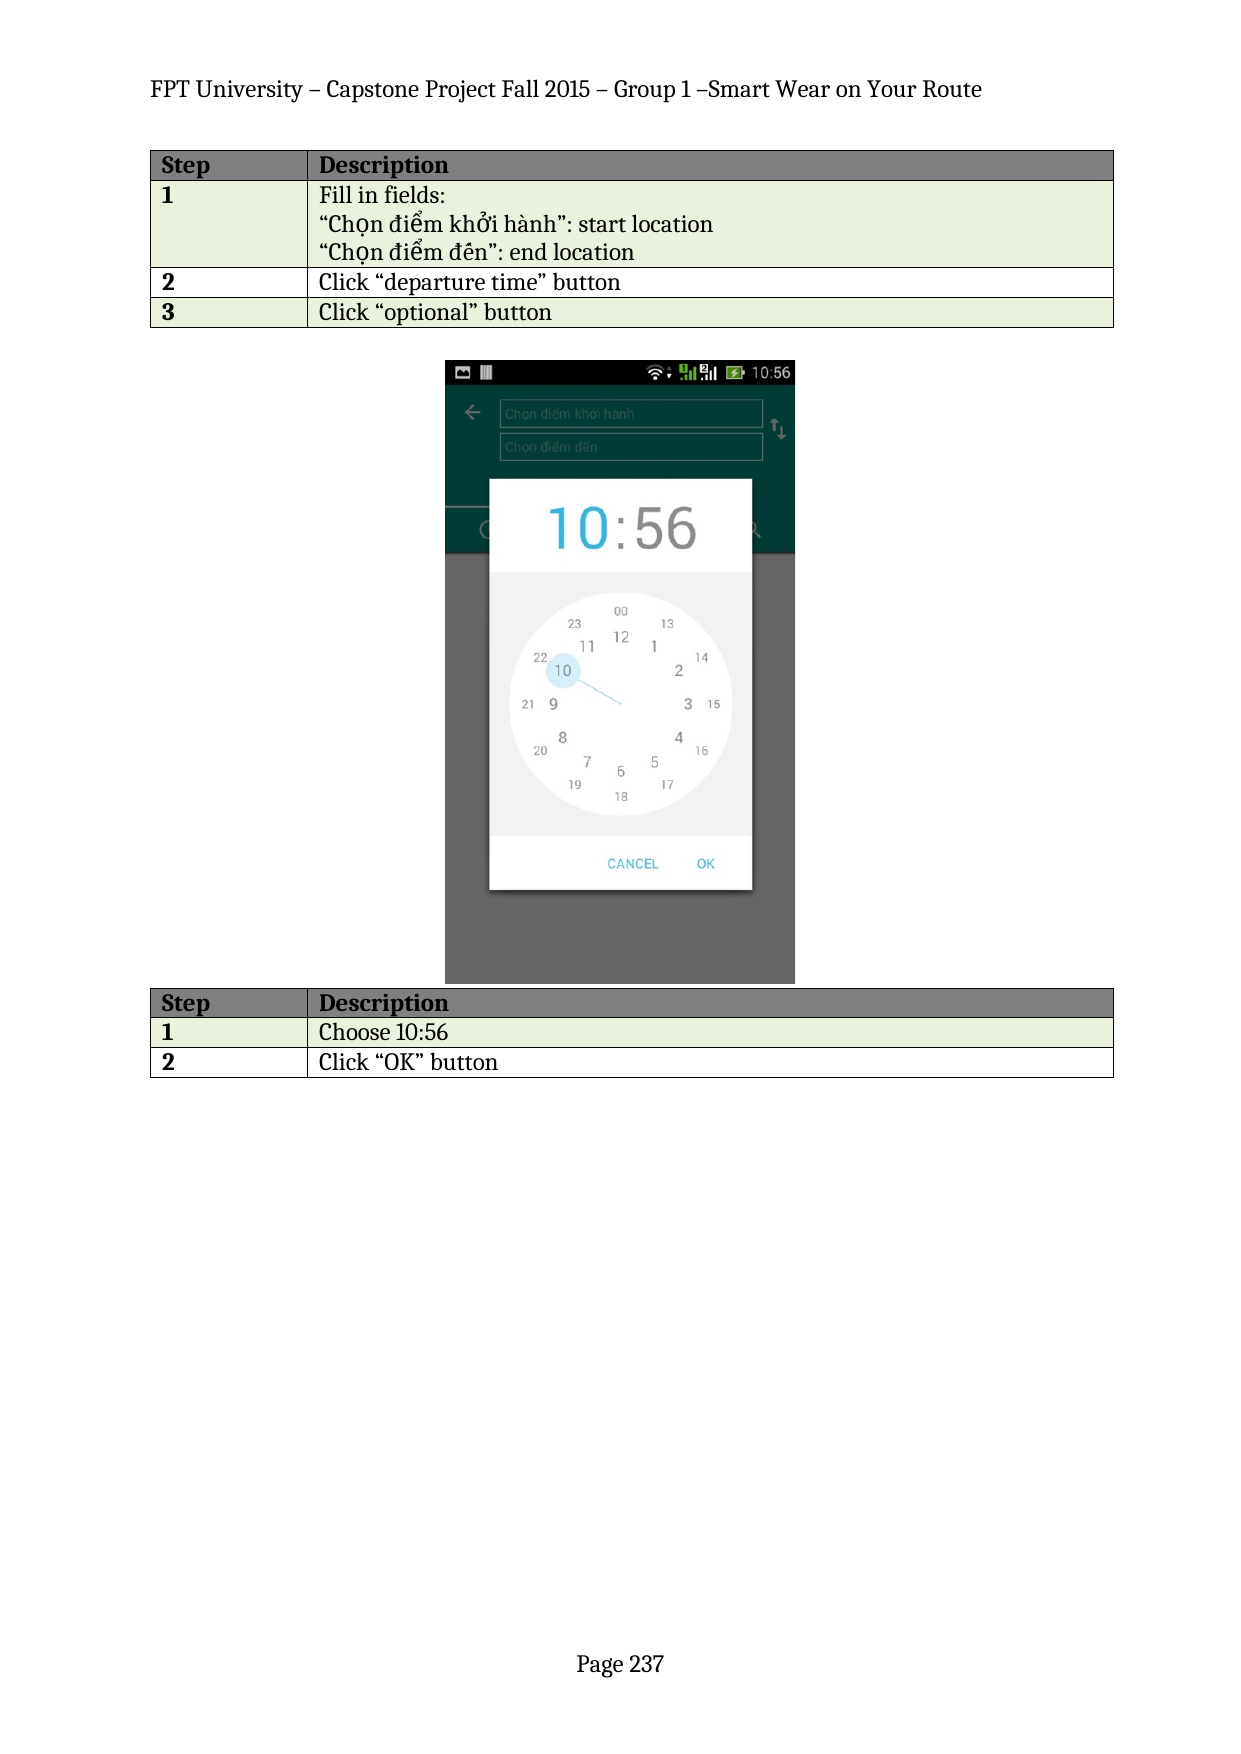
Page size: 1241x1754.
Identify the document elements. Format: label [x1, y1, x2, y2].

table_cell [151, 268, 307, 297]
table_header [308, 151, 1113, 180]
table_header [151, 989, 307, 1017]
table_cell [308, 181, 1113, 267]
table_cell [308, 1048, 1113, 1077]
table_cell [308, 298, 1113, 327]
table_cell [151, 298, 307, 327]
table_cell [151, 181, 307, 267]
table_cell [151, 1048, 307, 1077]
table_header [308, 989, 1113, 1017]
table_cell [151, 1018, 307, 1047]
picture [445, 360, 796, 984]
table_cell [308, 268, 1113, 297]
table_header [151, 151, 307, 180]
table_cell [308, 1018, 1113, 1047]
